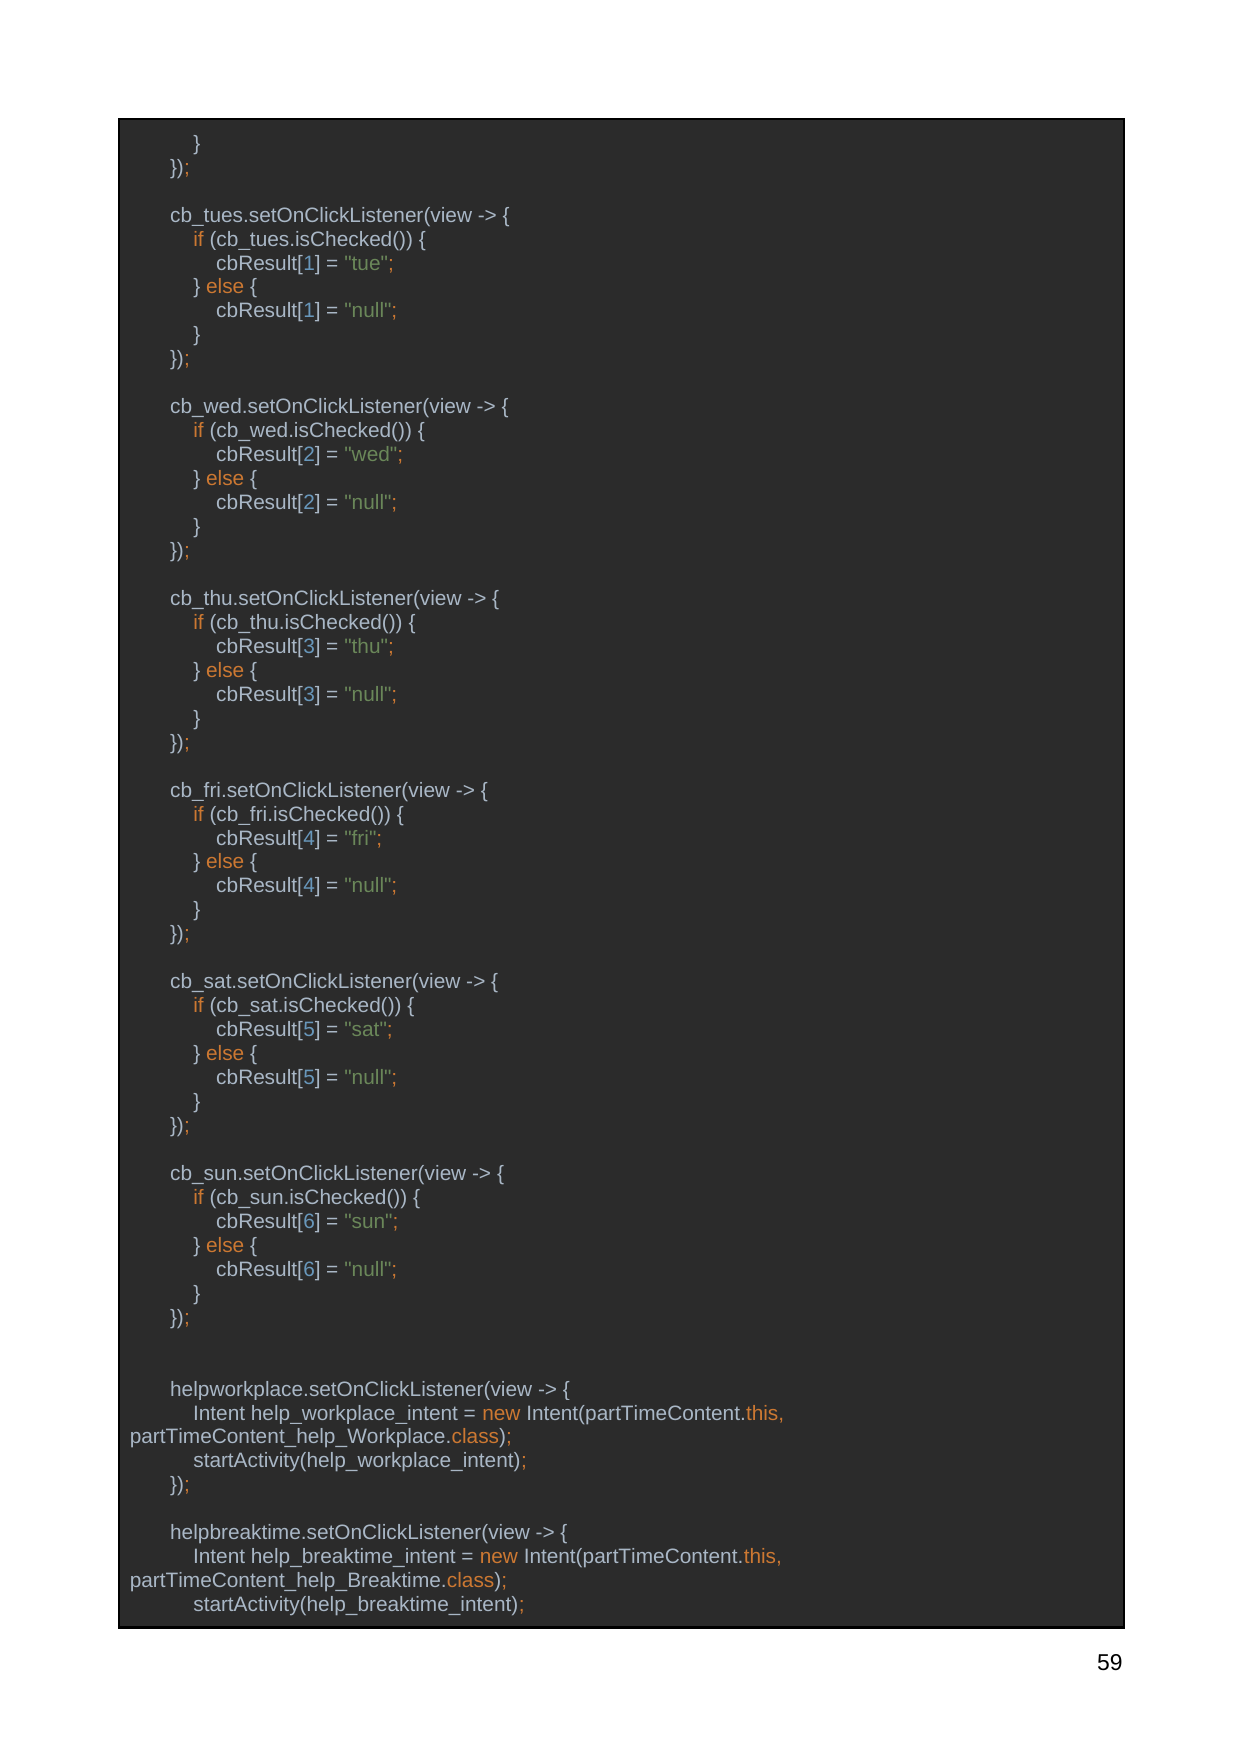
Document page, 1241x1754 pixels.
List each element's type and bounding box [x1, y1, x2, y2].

table_header [120, 120, 1123, 1626]
